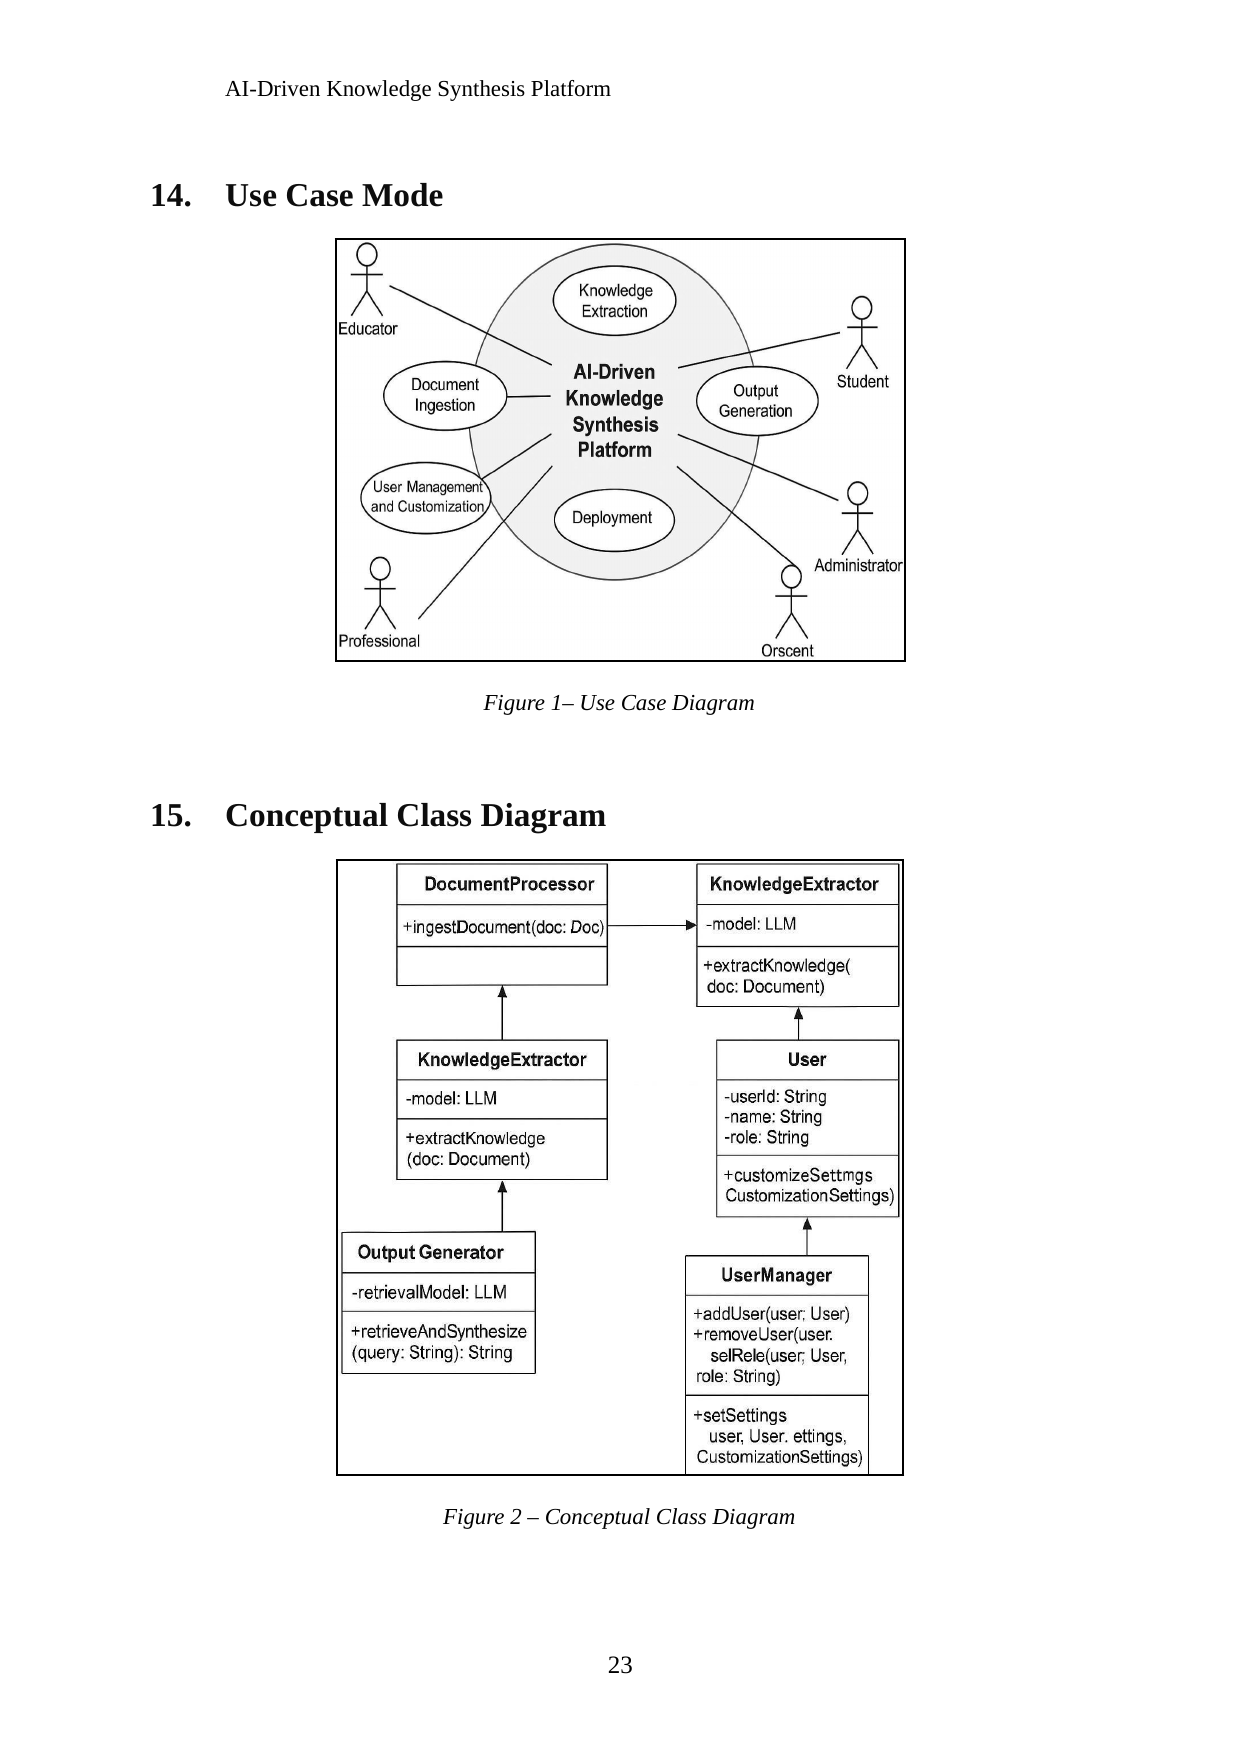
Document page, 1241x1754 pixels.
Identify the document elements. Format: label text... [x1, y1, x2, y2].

subtitle Conceptual Class Diagram [150, 796, 1090, 834]
picture [337, 240, 904, 660]
subtitle Use Case Mode [150, 175, 1090, 213]
text Figure 2 – Conceptual Class Diagram [150, 1503, 1090, 1529]
picture [338, 861, 902, 1474]
text Figure 1– Use Case Diagram [150, 689, 1090, 715]
